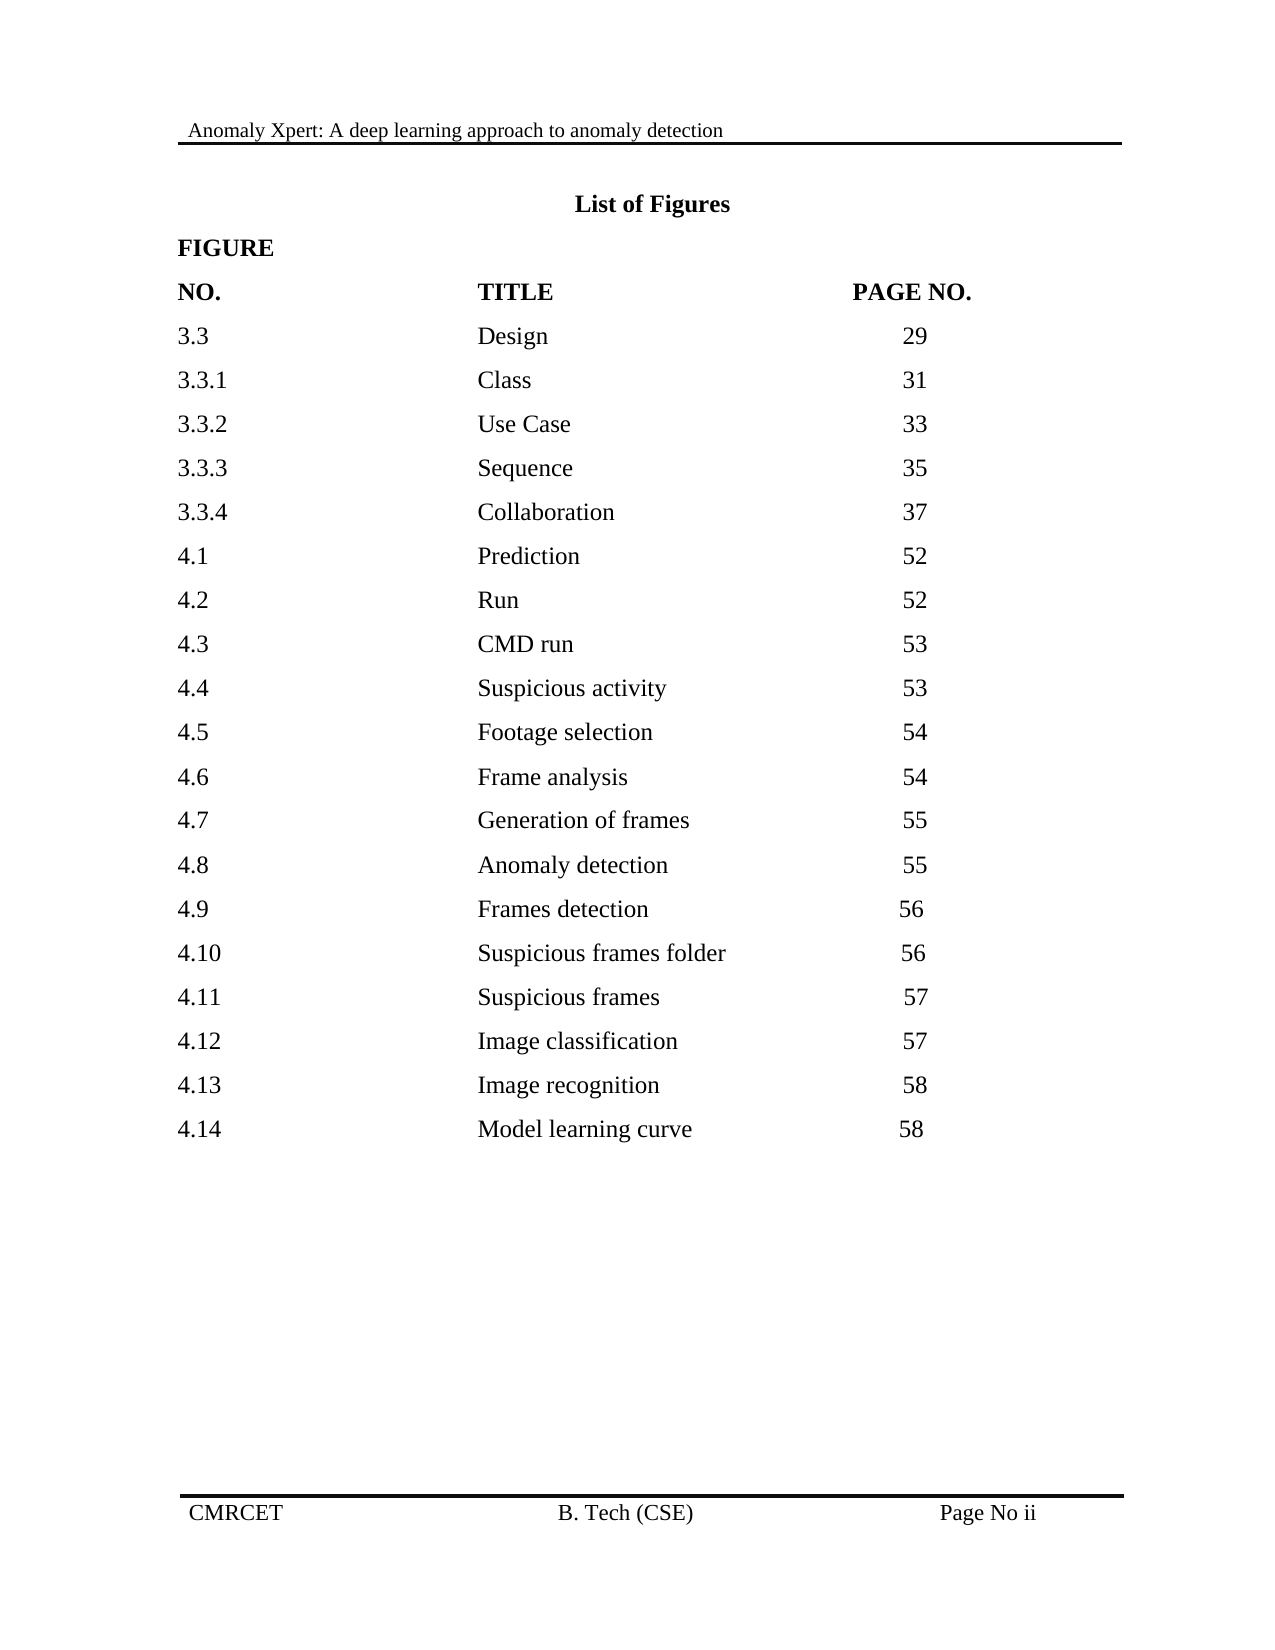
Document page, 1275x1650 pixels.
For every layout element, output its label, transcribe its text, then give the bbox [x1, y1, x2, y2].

text 4.2 Run 52 [177, 585, 1127, 614]
text 3.3 Design 29 [177, 321, 1127, 350]
text 4.5 Footage selection 54 [177, 717, 1127, 746]
text 4.4 Suspicious activity 53 [177, 673, 1127, 702]
text NO. TITLE PAGE NO. [177, 277, 1127, 306]
text 4.9 Frames detection 56 [177, 894, 1127, 922]
text 3.3.1 Class 31 [177, 365, 1127, 394]
text 4.8 Anomaly detection 55 [177, 850, 1127, 878]
text FIGURE [177, 233, 1127, 262]
text 4.6 Frame analysis 54 [177, 762, 1127, 790]
text 4.13 Image recognition 58 [177, 1070, 1127, 1099]
text CMRCET B. Tech (CSE) Page No ii [177, 1499, 1127, 1526]
text 4.12 Image classification 57 [177, 1026, 1127, 1055]
text 3.3.2 Use Case 33 [177, 409, 1127, 438]
text 4.14 Model learning curve 58 [177, 1114, 1127, 1143]
text 4.7 Generation of frames 55 [177, 806, 1127, 834]
text 4.3 CMD run 53 [177, 629, 1127, 658]
text 3.3.4 Collaboration 37 [177, 497, 1127, 526]
text List of Figures [177, 189, 1127, 217]
text 4.1 Prediction 52 [177, 541, 1127, 570]
text 4.10 Suspicious frames folder 56 [177, 938, 1127, 967]
text 4.11 Suspicious frames 57 [177, 982, 1127, 1011]
text 3.3.3 Sequence 35 [177, 453, 1127, 482]
text Anomaly Xpert: A deep learning approach to anomaly detection [177, 118, 1127, 142]
